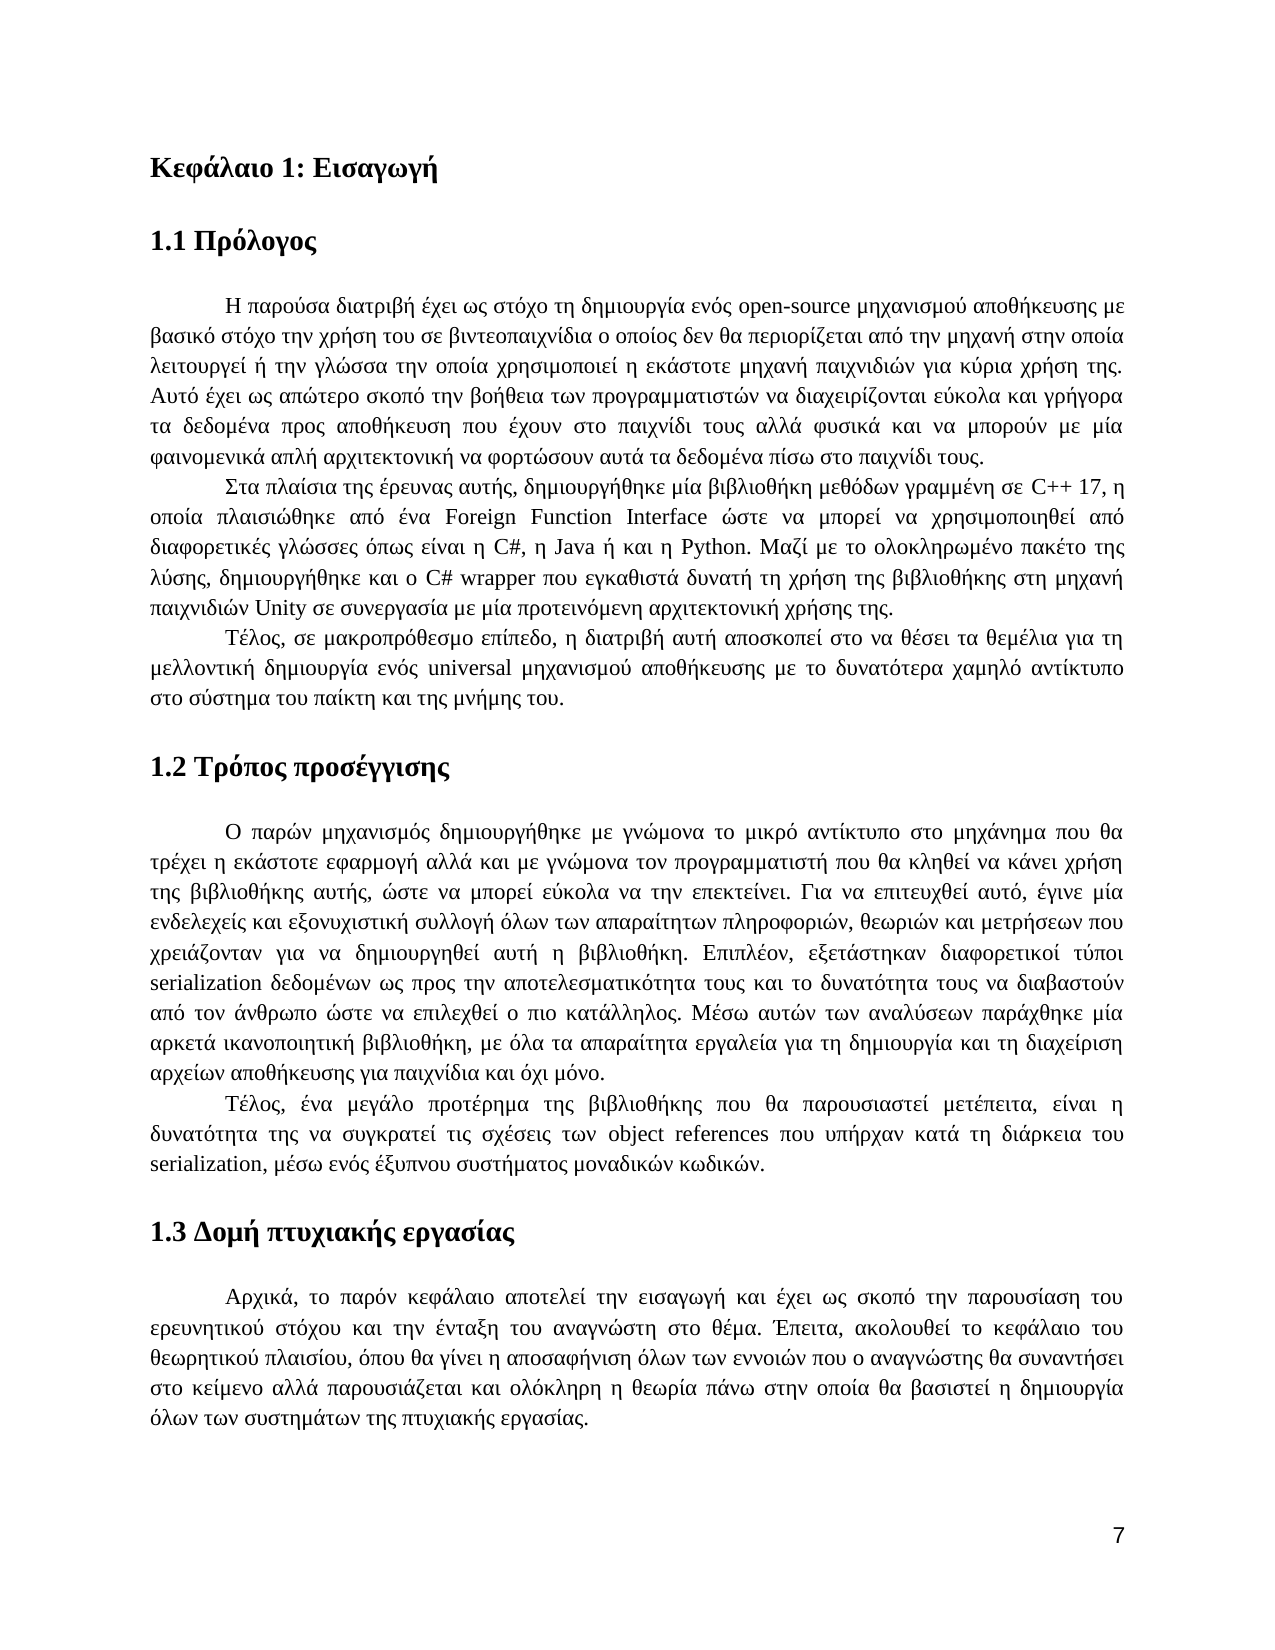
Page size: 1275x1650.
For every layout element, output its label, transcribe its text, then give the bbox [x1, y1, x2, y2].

text Αρχικά, το παρόν κεφάλαιο αποτελεί την εισαγωγή και έχει ως σκοπό την παρουσίαση του ερευνητικού στόχου και την ένταξη του αναγνώστη στο θέμα. Έπειτα, ακολουθεί το κεφάλαιο του θεωρητικού πλαισίου, όπου θα γίνει η αποσαφήνιση όλων των εννοιών που ο αναγνώστης θα συναντήσει στο κείμενο αλλά παρουσιάζεται και ολόκληρη η θεωρία πάνω στην οποία θα βασιστεί η δημιουργία όλων των συστημάτων της πτυχιακής εργασίας. [150, 1283, 1125, 1431]
text Τέλος, ένα μεγάλο προτέρημα της βιβλιοθήκης που θα παρουσιαστεί μετέπειτα, είναι η δυνατότητα της να συγκρατεί τις σχέσεις των object references που υπήρχαν κατά τη διάρκεια του serialization, μέσω ενός έξυπνου συστήματος μοναδικών κωδικών. [150, 1089, 1125, 1176]
text Η παρούσα διατριβή έχει ως στόχο τη δημιουργία ενός open-source μηχανισμού αποθήκευσης με βασικό στόχο την χρήση του σε βιντεοπαιχνίδια ο οποίος δεν θα περιορίζεται από την μηχανή στην οποία λειτουργεί ή την γλώσσα την οποία χρησιμοποιεί η εκάστοτε μηχανή παιχνιδιών για κύρια χρήση της. Αυτό έχει ως απώτερο σκοπό την βοήθεια των προγραμματιστών να διαχειρίζονται εύκολα και γρήγορα τα δεδομένα προς αποθήκευση που έχουν στο παιχνίδι τους αλλά φυσικά και να μπορούν με μία φαινομενικά απλή αρχιτεκτονική να φορτώσουν αυτά τα δεδομένα πίσω στο παιχνίδι τους. [150, 292, 1125, 469]
text Ο παρών μηχανισμός δημιουργήθηκε με γνώμονα το μικρό αντίκτυπο στο μηχάνημα που θα τρέχει η εκάστοτε εφαρμογή αλλά και με γνώμονα τον προγραμματιστή που θα κληθεί να κάνει χρήση της βιβλιοθήκης αυτής, ώστε να μπορεί εύκολα να την επεκτείνει. Για να επιτευχθεί αυτό, έγινε μία ενδελεχείς και εξονυχιστική συλλογή όλων των απαραίτητων πληροφοριών, θεωριών και μετρήσεων που χρειάζονταν για να δημιουργηθεί αυτή η βιβλιοθήκη. Επιπλέον, εξετάστηκαν διαφορετικοί τύποι serialization δεδομένων ως προς την αποτελεσματικότητα τους και το δυνατότητα τους να διαβαστούν από τον άνθρωπο ώστε να επιλεχθεί ο πιο κατάλληλος. Μέσω αυτών των αναλύσεων παράχθηκε μία αρκετά ικανοποιητική βιβλιοθήκη, με όλα τα απαραίτητα εργαλεία για τη δημιουργία και τη διαχείριση αρχείων αποθήκευσης για παιχνίδια και όχι μόνο. [150, 818, 1125, 1086]
subtitle Πρόλογος [150, 223, 1125, 256]
subtitle Τρόπος προσέγγισης [150, 749, 1125, 782]
subtitle Δομή πτυχιακής εργασίας [150, 1214, 1125, 1248]
text Στα πλαίσια της έρευνας αυτής, δημιουργήθηκε μία βιβλιοθήκη μεθόδων γραμμένη σε C++ 17, η οποία πλαισιώθηκε από ένα Foreign Function Interface ώστε να μπορεί να χρησιμοποιηθεί από διαφορετικές γλώσσες όπως είναι η C#, η Java ή και η Python. Μαζί με το ολοκληρωμένο πακέτο της λύσης, δημιουργήθηκε και ο C# wrapper που εγκαθιστά δυνατή τη χρήση της βιβλιοθήκης στη μηχανή παιχνιδιών Unity σε συνεργασία με μία προτεινόμενη αρχιτεκτονική χρήσης της. [150, 473, 1125, 620]
subtitle Κεφάλαιο 1: Εισαγωγή [150, 150, 1125, 183]
text Τέλος, σε μακροπρόθεσμο επίπεδο, η διατριβή αυτή αποσκοπεί στο να θέσει τα θεμέλια για τη μελλοντική δημιουργία ενός universal μηχανισμού αποθήκευσης με το δυνατότερα χαμηλό αντίκτυπο στο σύστημα του παίκτη και της μνήμης του. [150, 624, 1125, 711]
